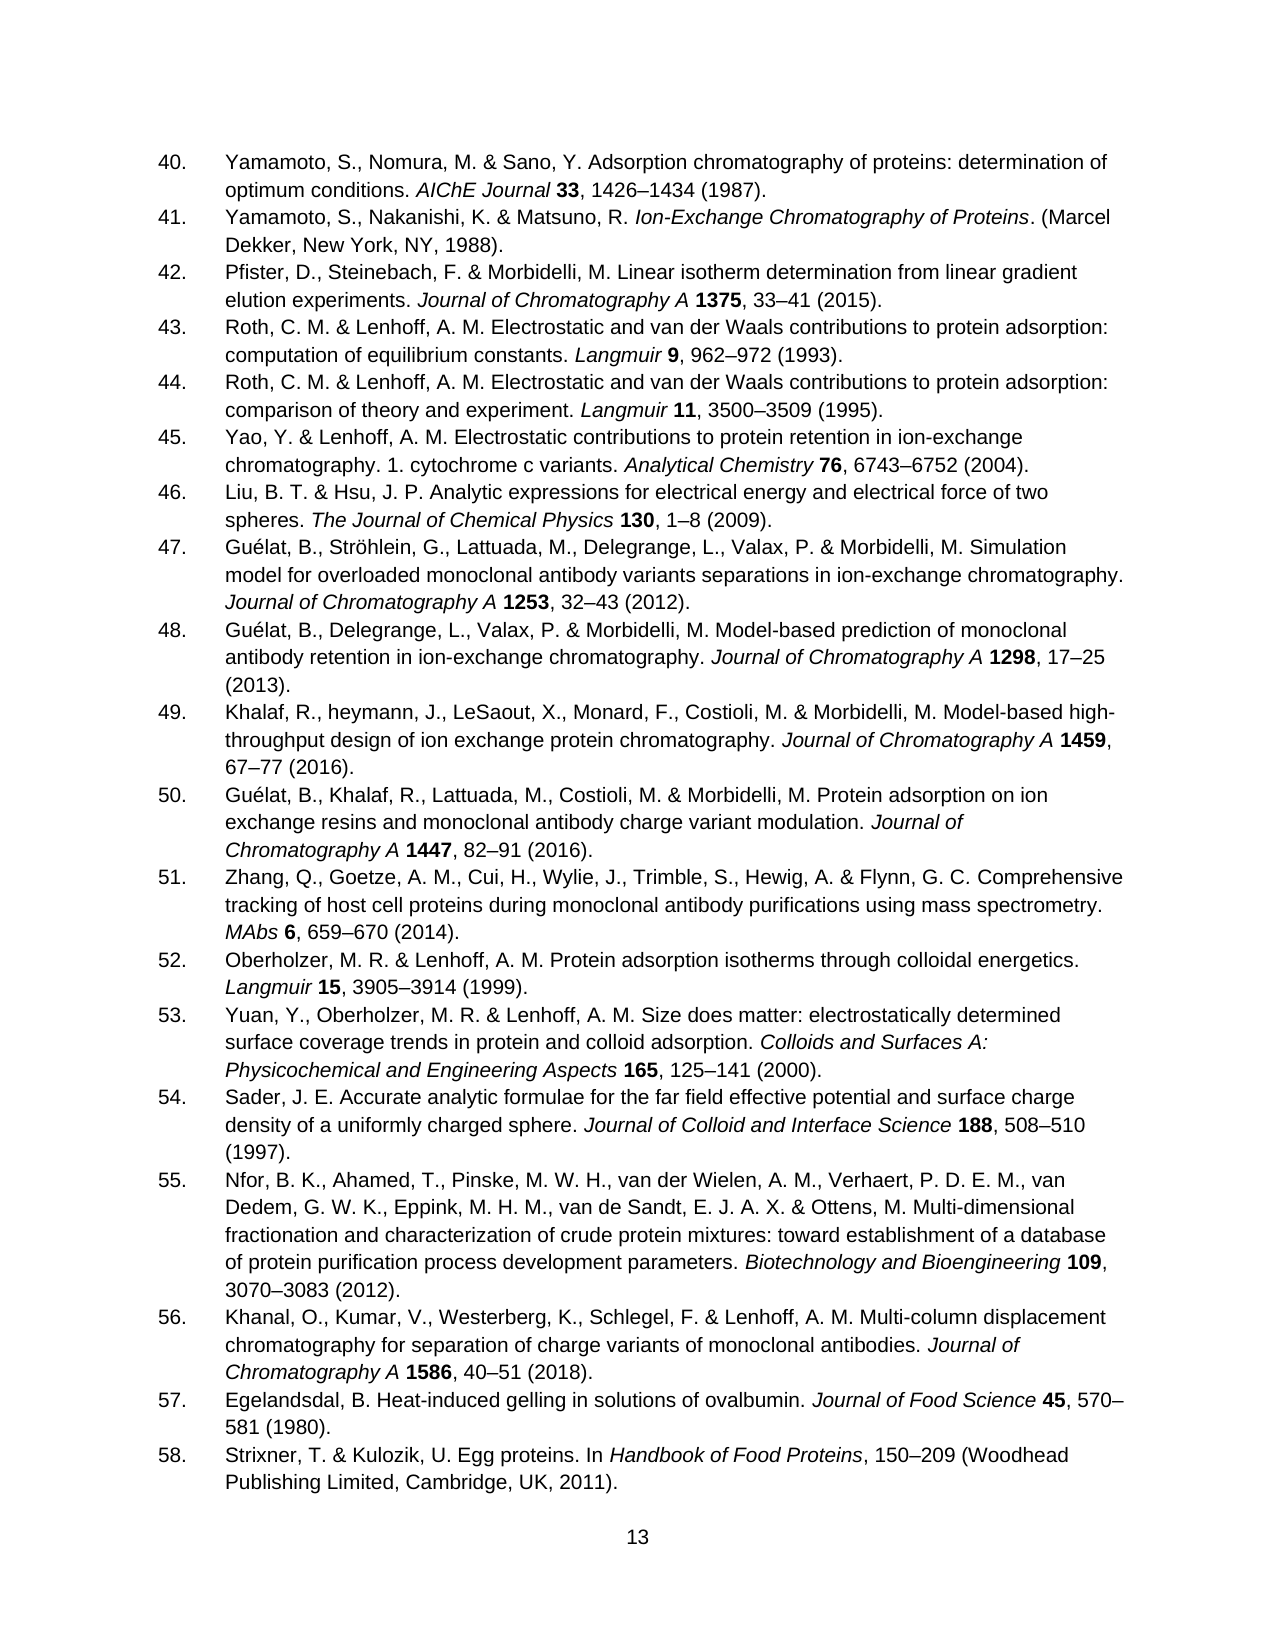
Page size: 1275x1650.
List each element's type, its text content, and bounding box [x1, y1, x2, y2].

list Sader, J. E. Accurate analytic formulae for the far field effective potential and surface charge density of a uniformly charged sphere. Journal of Colloid and Interface Science 188, 508–510 (1997). [158, 1085, 1125, 1164]
list Guélat, B., Delegrange, L., Valax, P. & Morbidelli, M. Model-based prediction of monoclonal antibody retention in ion-exchange chromatography. Journal of Chromatography A 1298, 17–25 (2013). [158, 617, 1125, 696]
list Liu, B. T. & Hsu, J. P. Analytic expressions for electrical energy and electrical force of two spheres. The Journal of Chemical Physics 130, 1–8 (2009). [158, 480, 1125, 531]
list Roth, C. M. & Lenhoff, A. M. Electrostatic and van der Waals contributions to protein adsorption: comparison of theory and experiment. Langmuir 11, 3500–3509 (1995). [158, 370, 1125, 421]
list Strixner, T. & Kulozik, U. Egg proteins. In Handbook of Food Proteins, 150–209 (Woodhead Publishing Limited, Cambridge, UK, 2011). [158, 1442, 1125, 1494]
list Roth, C. M. & Lenhoff, A. M. Electrostatic and van der Waals contributions to protein adsorption: computation of equilibrium constants. Langmuir 9, 962–972 (1993). [158, 315, 1125, 366]
list Guélat, B., Ströhlein, G., Lattuada, M., Delegrange, L., Valax, P. & Morbidelli, M. Simulation model for overloaded monoclonal antibody variants separations in ion-exchange chromatography. Journal of Chromatography A 1253, 32–43 (2012). [158, 535, 1125, 614]
list Oberholzer, M. R. & Lenhoff, A. M. Protein adsorption isotherms through colloidal energetics. Langmuir 15, 3905–3914 (1999). [158, 947, 1125, 999]
list Egelandsdal, B. Heat-induced gelling in solutions of ovalbumin. Journal of Food Science 45, 570–581 (1980). [158, 1387, 1125, 1439]
list Yao, Y. & Lenhoff, A. M. Electrostatic contributions to protein retention in ion-exchange chromatography. 1. cytochrome c variants. Analytical Chemistry 76, 6743–6752 (2004). [158, 425, 1125, 476]
list Guélat, B., Khalaf, R., Lattuada, M., Costioli, M. & Morbidelli, M. Protein adsorption on ion exchange resins and monoclonal antibody charge variant modulation. Journal of Chromatography A 1447, 82–91 (2016). [158, 782, 1125, 861]
list Pfister, D., Steinebach, F. & Morbidelli, M. Linear isotherm determination from linear gradient elution experiments. Journal of Chromatography A 1375, 33–41 (2015). [158, 260, 1125, 311]
list Zhang, Q., Goetze, A. M., Cui, H., Wylie, J., Trimble, S., Hewig, A. & Flynn, G. C. Comprehensive tracking of host cell proteins during monoclonal antibody purifications using mass spectrometry. MAbs 6, 659–670 (2014). [158, 865, 1125, 944]
list Yamamoto, S., Nomura, M. & Sano, Y. Adsorption chromatography of proteins: determination of optimum conditions. AIChE Journal 33, 1426–1434 (1987). [158, 150, 1125, 201]
list Khalaf, R., heymann, J., LeSaout, X., Monard, F., Costioli, M. & Morbidelli, M. Model-based high-throughput design of ion exchange protein chromatography. Journal of Chromatography A 1459, 67–77 (2016). [158, 700, 1125, 779]
list Yamamoto, S., Nakanishi, K. & Matsuno, R. Ion-Exchange Chromatography of Proteins. (Marcel Dekker, New York, NY, 1988). [158, 205, 1125, 256]
list Yuan, Y., Oberholzer, M. R. & Lenhoff, A. M. Size does matter: electrostatically determined surface coverage trends in protein and colloid adsorption. Colloids and Surfaces A: Physicochemical and Engineering Aspects 165, 125–141 (2000). [158, 1002, 1125, 1081]
list Khanal, O., Kumar, V., Westerberg, K., Schlegel, F. & Lenhoff, A. M. Multi-column displacement chromatography for separation of charge variants of monoclonal antibodies. Journal of Chromatography A 1586, 40–51 (2018). [158, 1305, 1125, 1384]
list Nfor, B. K., Ahamed, T., Pinske, M. W. H., van der Wielen, A. M., Verhaert, P. D. E. M., van Dedem, G. W. K., Eppink, M. H. M., van de Sandt, E. J. A. X. & Ottens, M. Multi-dimensional fractionation and characterization of crude protein mixtures: toward establishment of a database of protein purification process development parameters. Biotechnology and Bioengineering 109, 3070–3083 (2012). [158, 1167, 1125, 1301]
